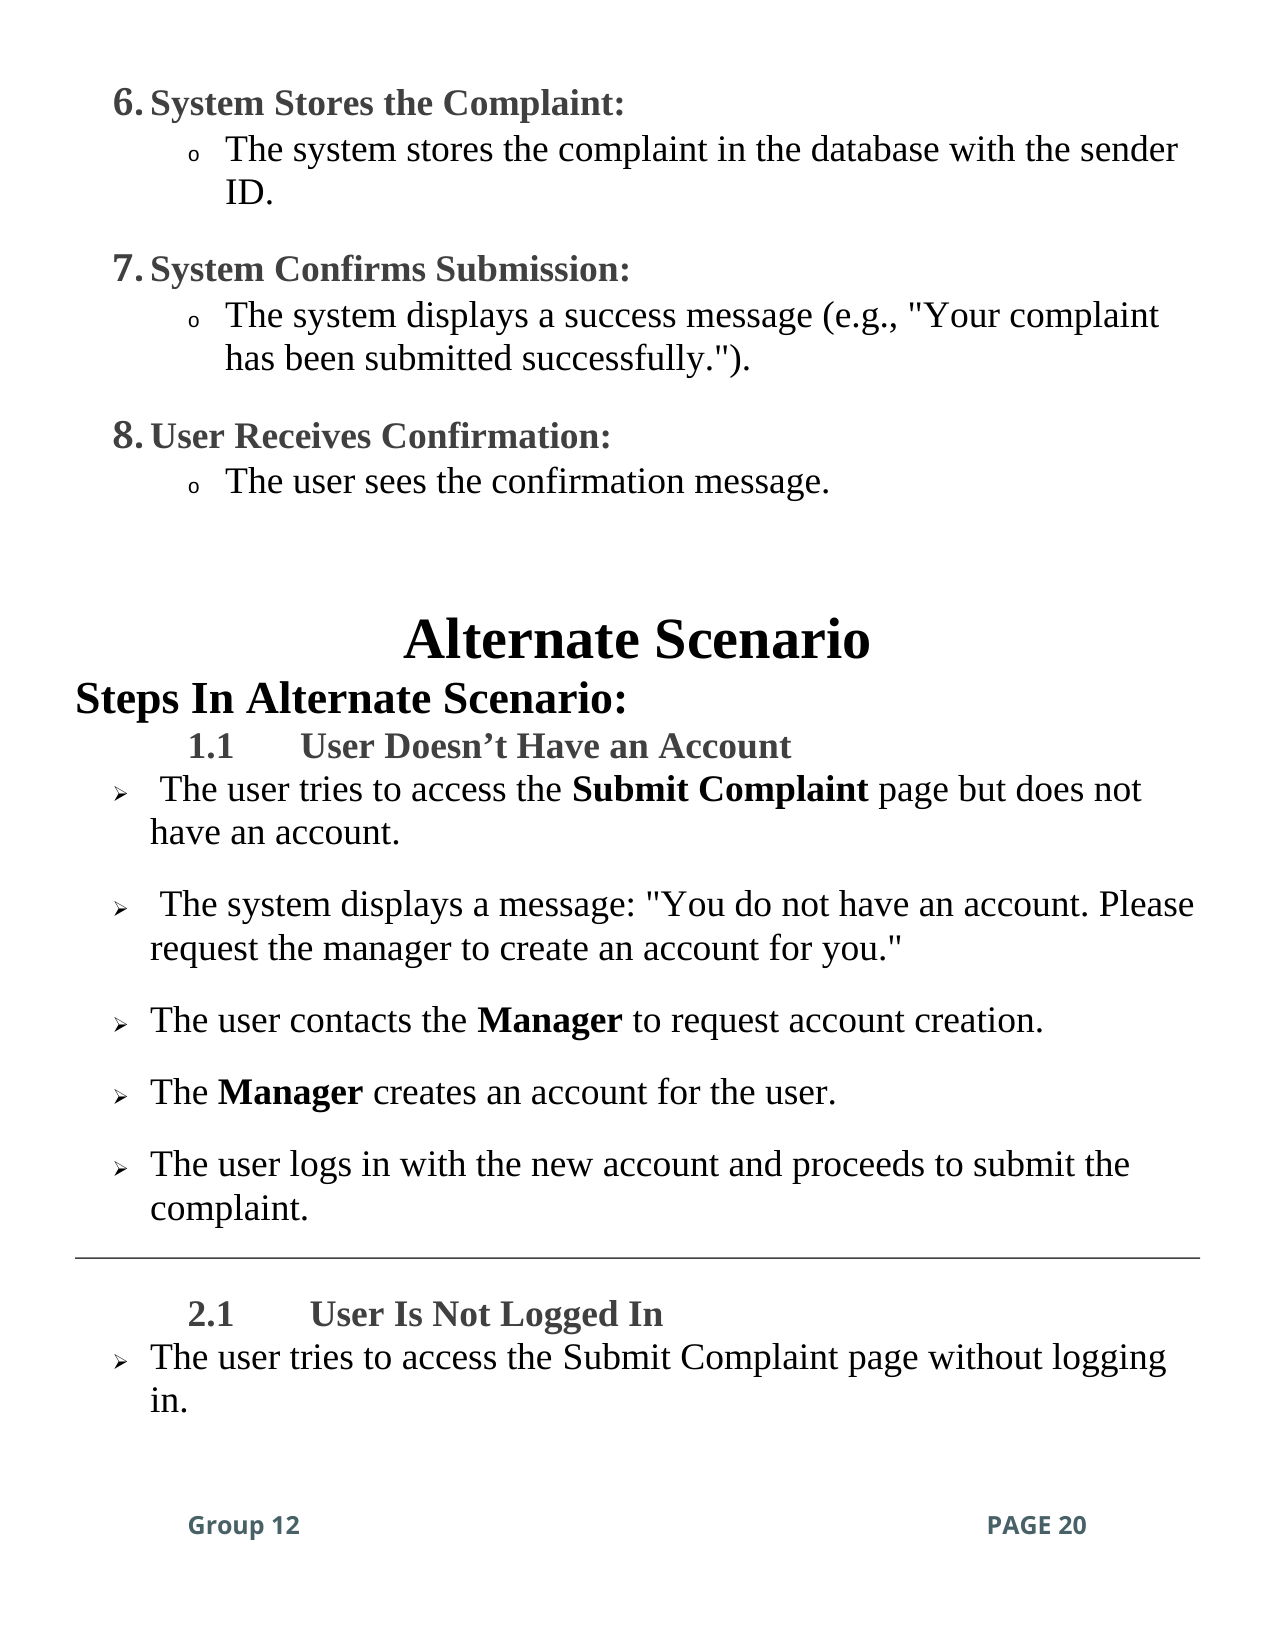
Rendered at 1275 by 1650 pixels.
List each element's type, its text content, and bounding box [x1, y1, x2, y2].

list User Receives Confirmation: [112, 408, 1200, 459]
text Steps In Alternate Scenario: [75, 671, 1200, 723]
list The user contacts the Manager to request account creation. [112, 997, 1200, 1040]
subtitle User Doesn’t Have an Account [187, 723, 1200, 766]
text Alternate Scenario [75, 603, 1200, 671]
list The system displays a message: "You do not have an account. Please request the manager to create an account for you." [112, 882, 1200, 968]
list The user tries to access the Submit Complaint page without logging in. [112, 1334, 1200, 1421]
list The user sees the confirmation message. [187, 459, 1200, 502]
list System Confirms Submission: [112, 241, 1200, 292]
list The user tries to access the Submit Complaint page but does not have an account. [112, 766, 1200, 853]
list The Manager creates an account for the user. [112, 1069, 1200, 1113]
list The user logs in with the new account and proceeds to submit the complaint. [112, 1142, 1200, 1228]
list The system displays a success message (e.g., "Your complaint has been submitted successfully."). [187, 292, 1200, 379]
list The system stores the complaint in the database with the sender ID. [187, 126, 1200, 212]
subtitle User Is Not Logged In [187, 1291, 1200, 1334]
list System Stores the Complaint: [112, 75, 1200, 126]
